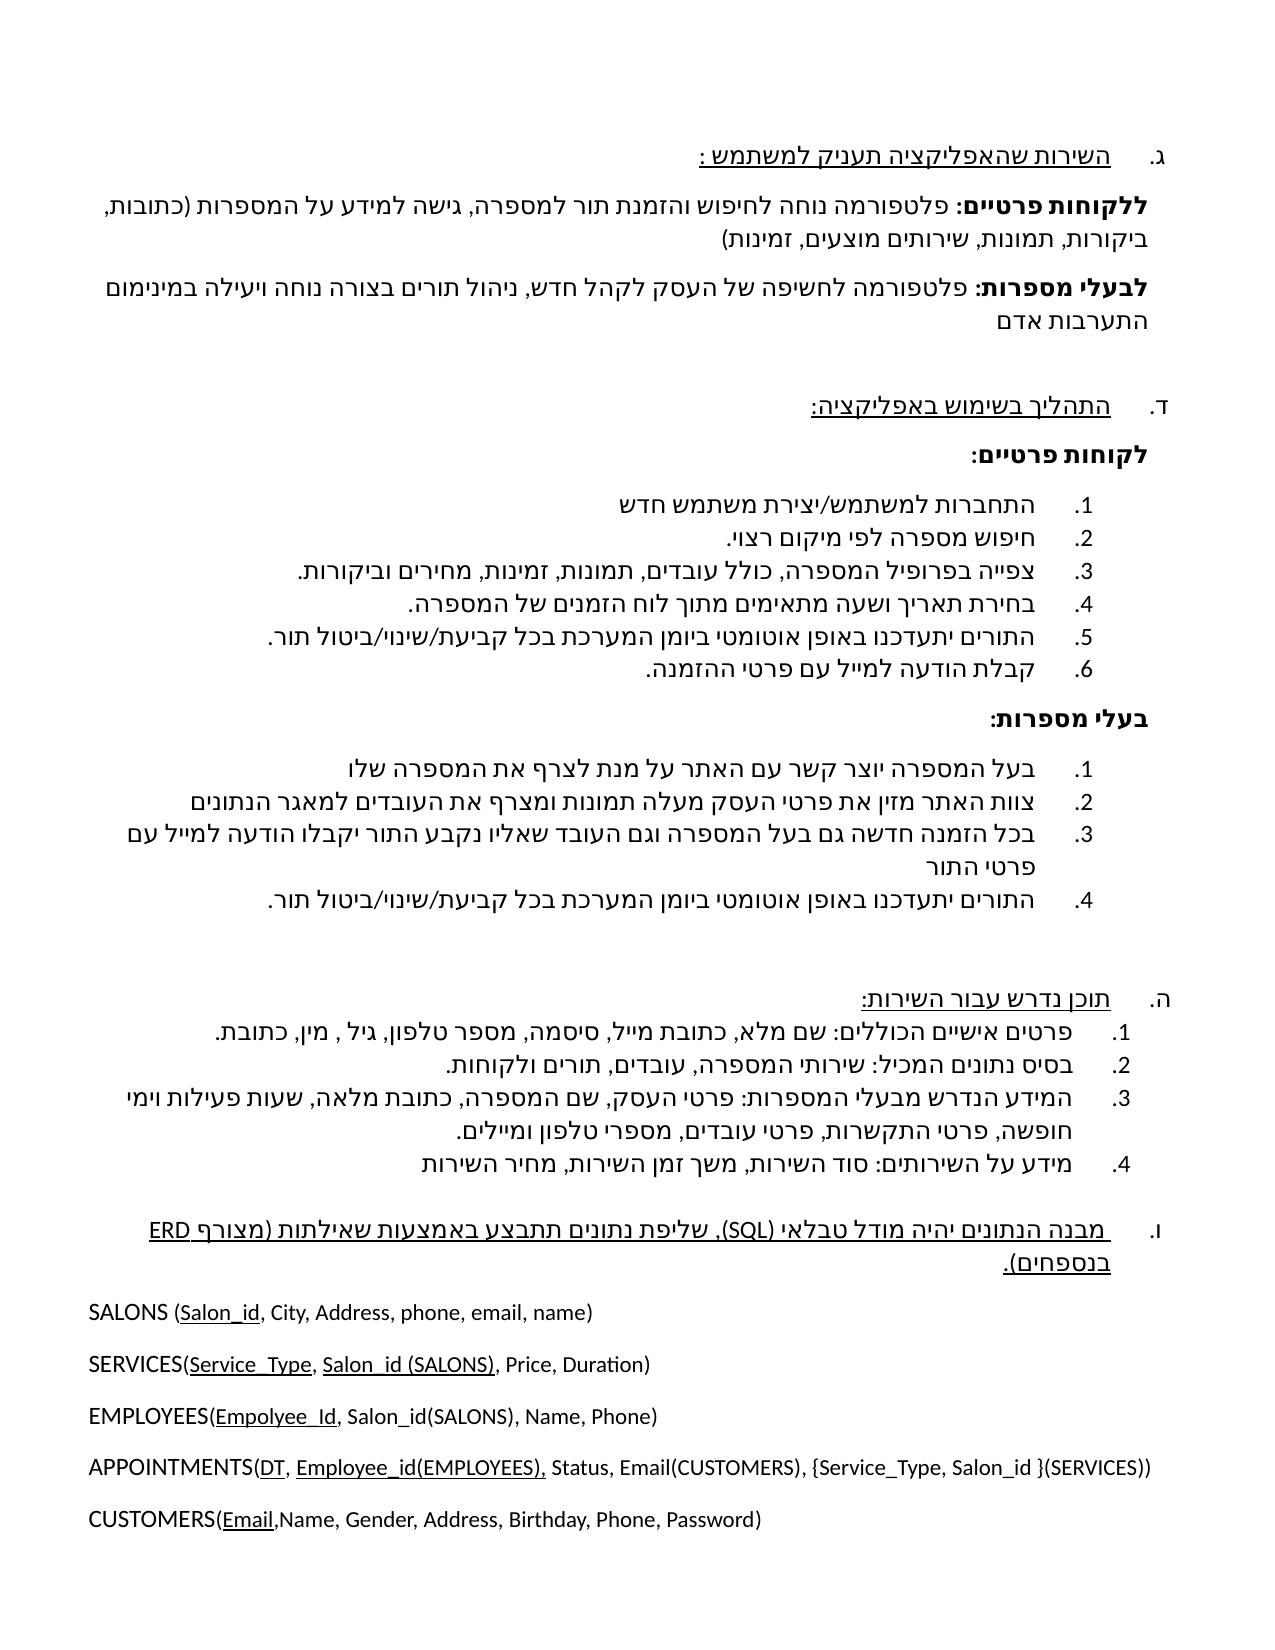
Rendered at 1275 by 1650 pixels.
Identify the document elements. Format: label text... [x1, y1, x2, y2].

list צפייה בפרופיל המספרה, כולל עובדים, תמונות, זמינות, מחירים וביקורות. [89, 555, 1074, 585]
list התורים יתעדכנו באופן אוטומטי ביומן המערכת בכל קביעת/שינוי/ביטול תור. [89, 621, 1074, 651]
list בכל הזמנה חדשה גם בעל המספרה וגם העובד שאליו נקבע התור יקבלו הודעה למייל עם פרטי התור [89, 819, 1074, 882]
text בעלי מספרות: [89, 703, 1186, 734]
list בעל המספרה יוצר קשר עם האתר על מנת לצרף את המספרה שלו [89, 753, 1074, 783]
text לקוחות פרטיים: [89, 439, 1149, 470]
text ללקוחות פרטיים: פלטפורמה נוחה לחיפוש והזמנת תור למספרה, גישה למידע על המספרות (כתובות, ביקורות, תמונות, שירותים מוצעים, זמינות) [89, 190, 1149, 253]
text SALONS (Salon_id, City, Address, phone, email, name) [89, 1297, 1186, 1327]
list צוות האתר מזין את פרטי העסק מעלה תמונות ומצרף את העובדים למאגר הנתונים [89, 786, 1074, 816]
list התהליך בשימוש באפליקציה: [89, 390, 1149, 420]
list בחירת תאריך ושעה מתאימים מתוך לוח הזמנים של המספרה. [89, 588, 1074, 618]
text SERVICES(Service_Type, Salon_id (SALONS), Price, Duration) [89, 1348, 1186, 1379]
list המידע הנדרש מבעלי המספרות: פרטי העסק, שם המספרה, כתובת מלאה, שעות פעילות וימי חופשה, פרטי התקשרות, פרטי עובדים, מספרי טלפון ומיילים. [89, 1082, 1111, 1146]
list התורים יתעדכנו באופן אוטומטי ביומן המערכת בכל קביעת/שינוי/ביטול תור. [89, 884, 1074, 915]
text EMPLOYEES(Empolyee_Id, Salon_id(SALONS), Name, Phone) [89, 1400, 1186, 1430]
text APPOINTMENTS(DT, Employee_id(EMPLOYEES), Status, Email(CUSTOMERS), {Service_Type, Salon_id }(SERVICES)) [89, 1452, 1186, 1482]
list מידע על השירותים: סוד השירות, משך זמן השירות, מחיר השירות [89, 1148, 1111, 1179]
list בסיס נתונים המכיל: שירותי המספרה, עובדים, תורים ולקוחות. [89, 1049, 1111, 1080]
list מבנה הנתונים יהיה מודל טבלאי (SQL), שליפת נתונים תתבצע באמצעות שאילתות (מצורף ERD בנספחים). [89, 1214, 1149, 1277]
list פרטים אישיים הכוללים: שם מלא, כתובת מייל, סיסמה, מספר טלפון, גיל , מין, כתובת. [89, 1017, 1111, 1047]
text CUSTOMERS(Email,Name, Gender, Address, Birthday, Phone, Password) [89, 1503, 1186, 1534]
list חיפוש מספרה לפי מיקום רצוי. [89, 522, 1074, 552]
list תוכן נדרש עבור השירות: [89, 984, 1149, 1014]
text לבעלי מספרות: פלטפורמה לחשיפה של העסק לקהל חדש, ניהול תורים בצורה נוחה ויעילה במינימום התערבות אדם [89, 272, 1149, 336]
list התחברות למשתמש/יצירת משתמש חדש [89, 489, 1074, 519]
list השירות שהאפליקציה תעניק למשתמש : [89, 140, 1149, 171]
list קבלת הודעה למייל עם פרטי ההזמנה. [89, 654, 1074, 684]
